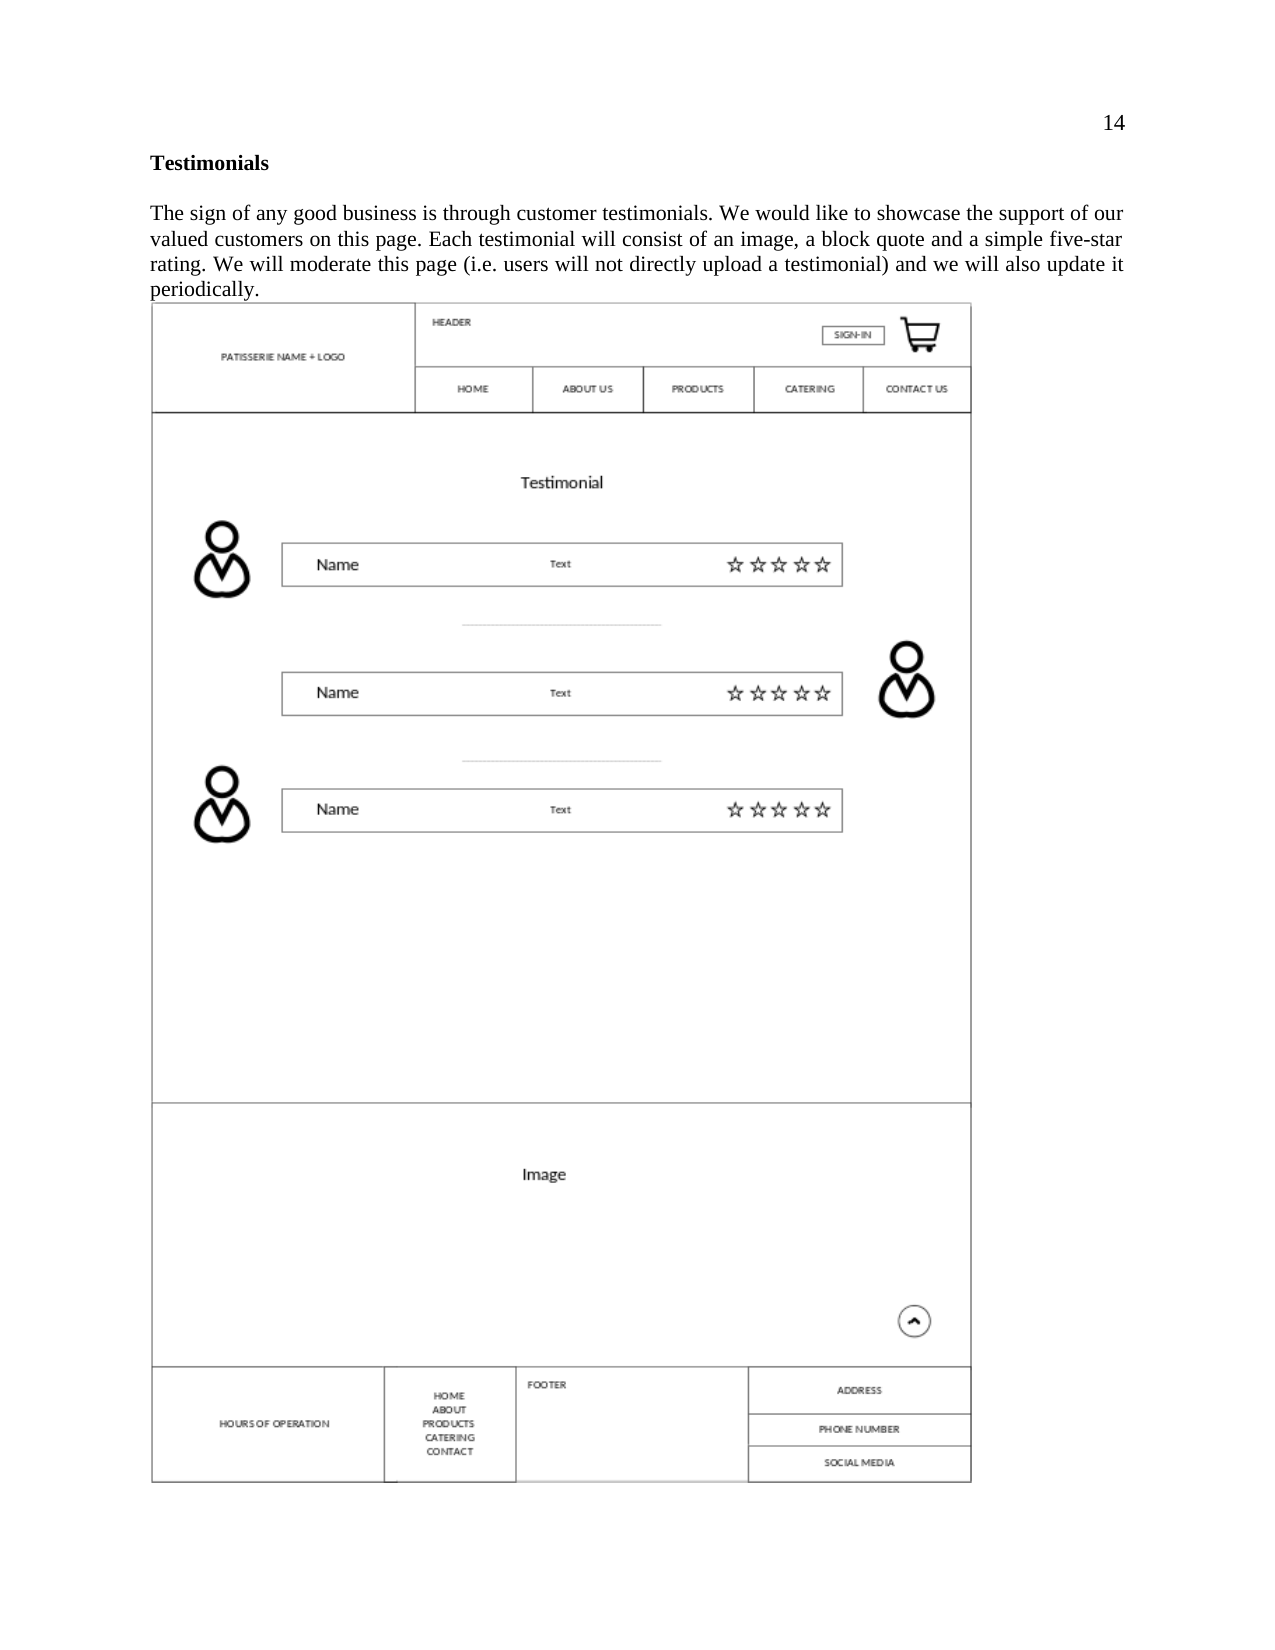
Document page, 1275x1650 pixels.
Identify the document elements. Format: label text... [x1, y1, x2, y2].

text The sign of any good business is through customer testimonials. We would like to showcase the support of our valued customers on this page. Each testimonial will consist of an image, a block quote and a simple five-star rating. We will moderate this page (i.e. users will not directly upload a testimonial) and we will also update it periodically. [150, 200, 1125, 301]
text Testimonials [150, 150, 1125, 175]
